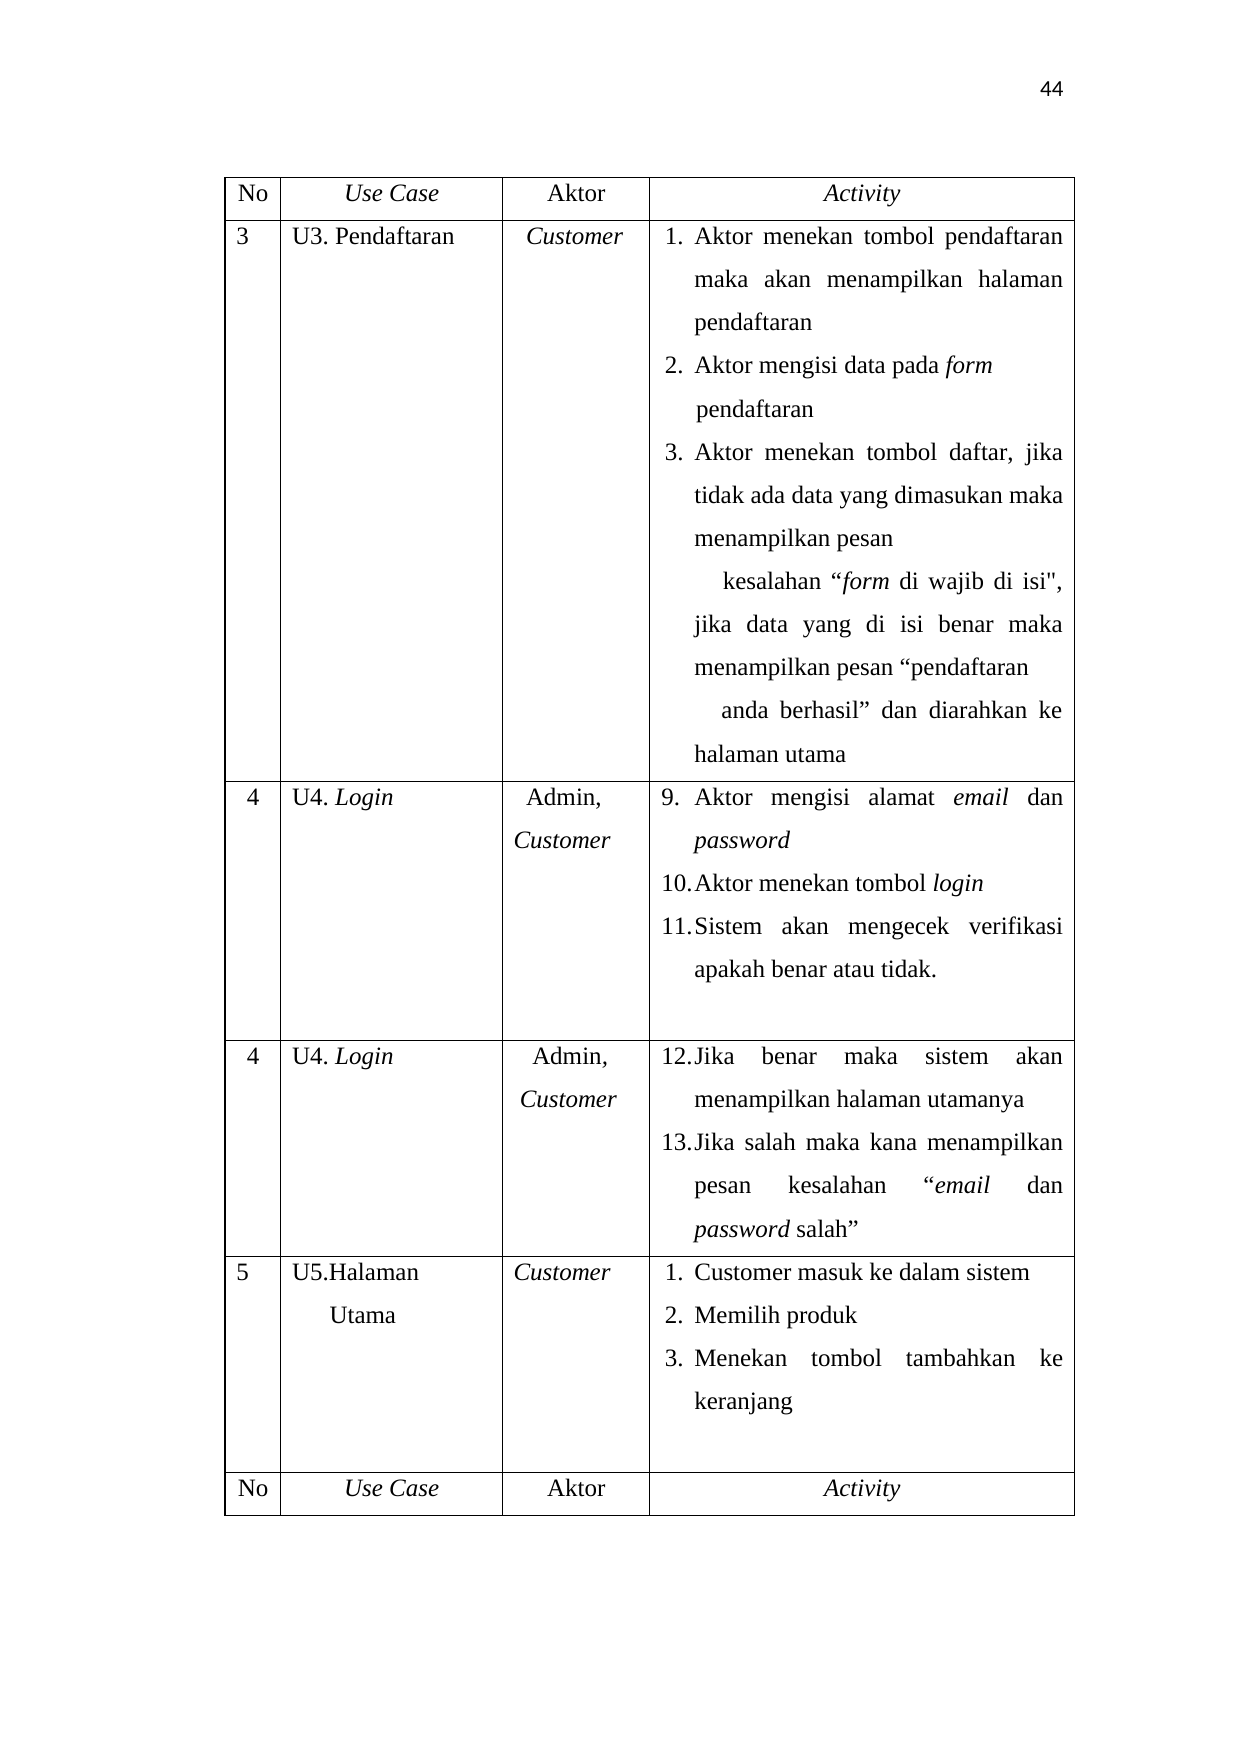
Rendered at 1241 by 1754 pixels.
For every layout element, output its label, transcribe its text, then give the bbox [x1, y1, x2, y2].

table_cell 5 [226, 1257, 280, 1472]
table_cell Admin, Customer [503, 1041, 649, 1256]
table_cell Customer [503, 1257, 649, 1472]
table_cell 3 [226, 221, 280, 781]
table_cell Activity [650, 1473, 1074, 1515]
table_cell Use Case [281, 1473, 502, 1515]
table_cell Use Case [281, 178, 502, 220]
table_cell Aktor menekan tombol pendaftaran maka akan menampilkan halaman pendaftaran Aktor mengisi data pada form pendaftaran Aktor menekan tombol daftar, jika tidak ada data yang dimasukan maka menampilkan pesan kesalahan “form di wajib di isi", jika data yang di isi benar maka menampilkan pesan “pendaftaran anda berhasil” dan diarahkan ke halaman utama [650, 221, 1074, 781]
table_cell Aktor [503, 1473, 649, 1515]
table_cell U3. Pendaftaran [281, 221, 502, 781]
table_cell Jika benar maka sistem akan menampilkan halaman utamanya Jika salah maka kana menampilkan pesan kesalahan “email dan password salah” [650, 1041, 1074, 1256]
table_cell 4 [226, 782, 280, 1040]
table_cell Customer [503, 221, 649, 781]
table_cell No [226, 1473, 280, 1515]
table_cell No [226, 178, 280, 220]
table_cell Aktor [503, 178, 649, 220]
table_cell Aktor mengisi alamat email dan password Aktor menekan tombol login Sistem akan mengecek verifikasi apakah benar atau tidak. [650, 782, 1074, 1040]
table_cell U4. Login [281, 1041, 502, 1256]
table_cell 4 [226, 1041, 280, 1256]
table_cell Customer masuk ke dalam sistem Memilih produk Menekan tombol tambahkan ke keranjang [650, 1257, 1074, 1472]
table_cell Activity [650, 178, 1074, 220]
table_cell Admin, Customer [503, 782, 649, 1040]
table_cell U5.Halaman Utama [281, 1257, 502, 1472]
table_cell U4. Login [281, 782, 502, 1040]
